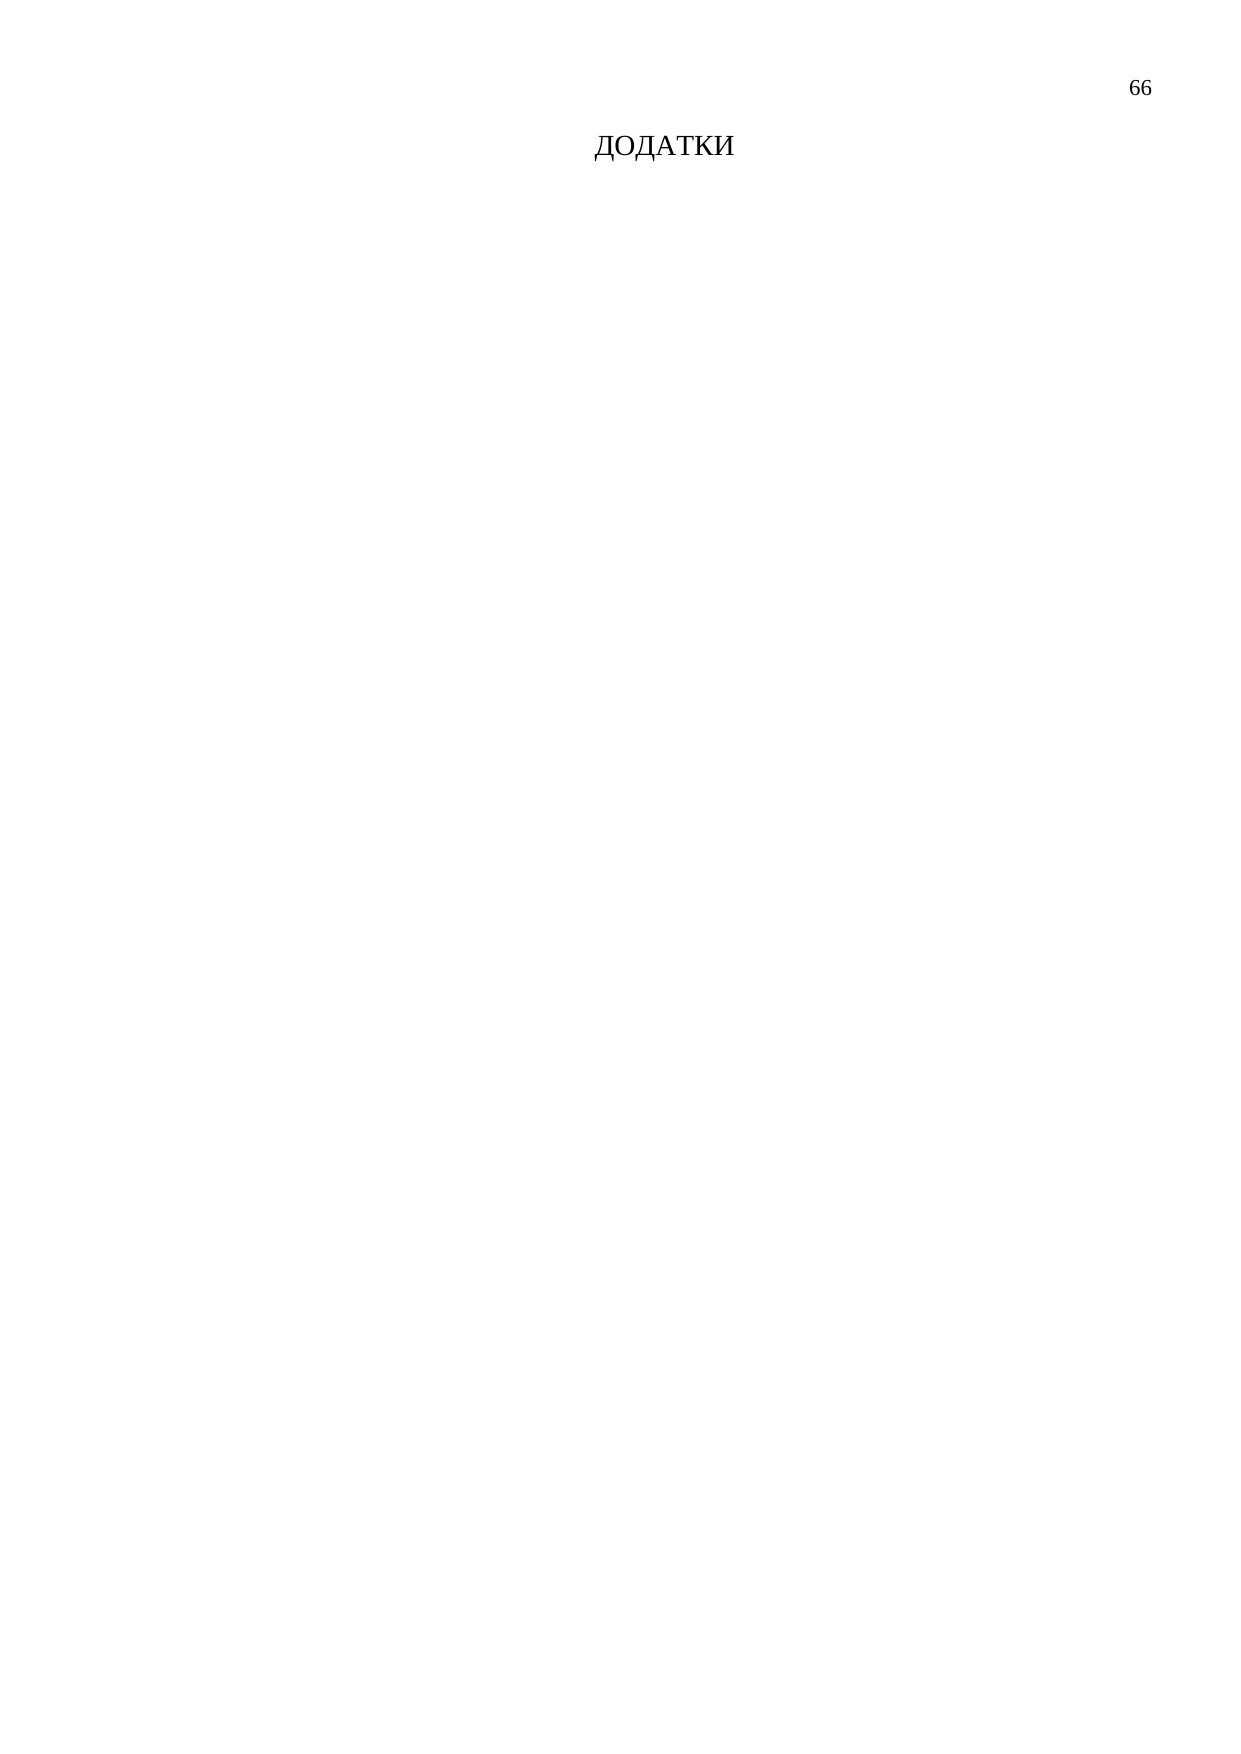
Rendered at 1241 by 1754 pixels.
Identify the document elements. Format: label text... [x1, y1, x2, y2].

text ДОДАТКИ [177, 128, 1152, 162]
